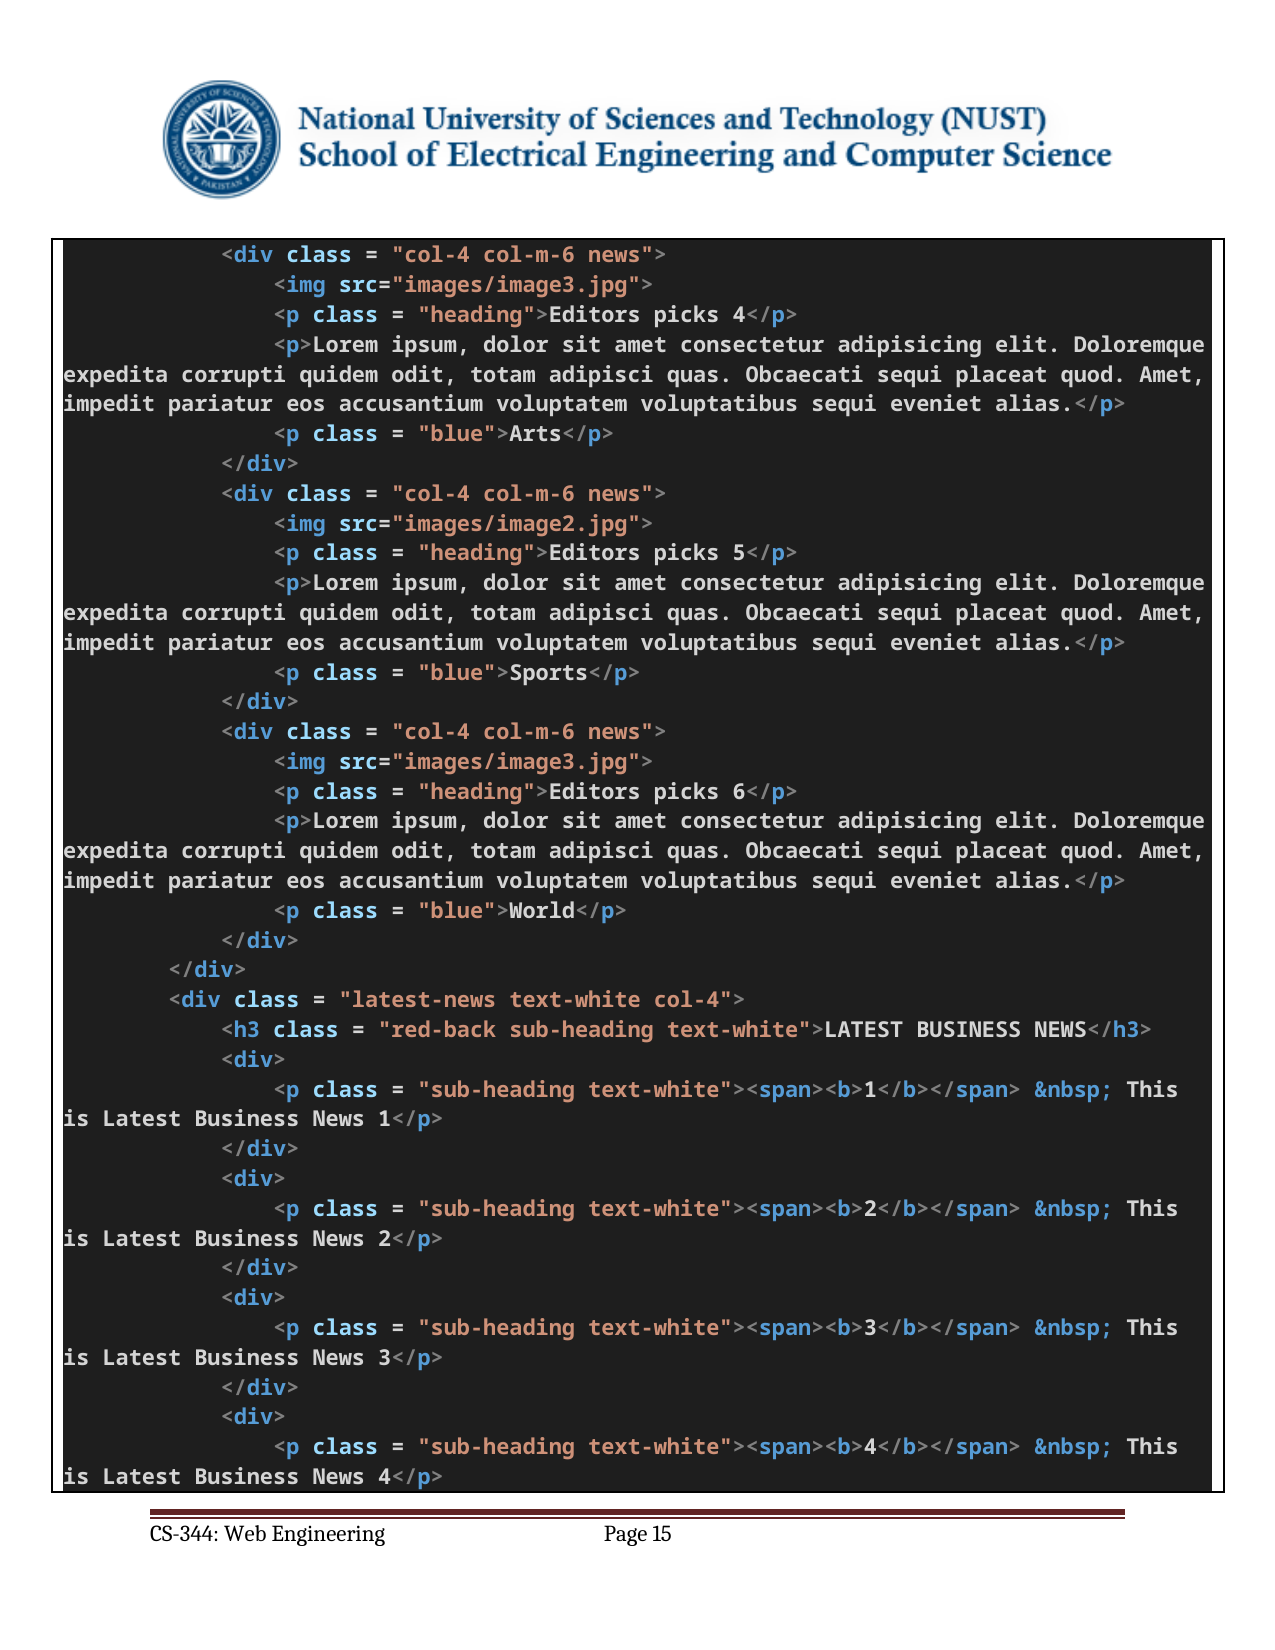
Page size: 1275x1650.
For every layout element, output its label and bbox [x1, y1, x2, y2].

picture [150, 75, 1125, 210]
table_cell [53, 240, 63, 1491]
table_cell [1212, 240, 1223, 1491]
